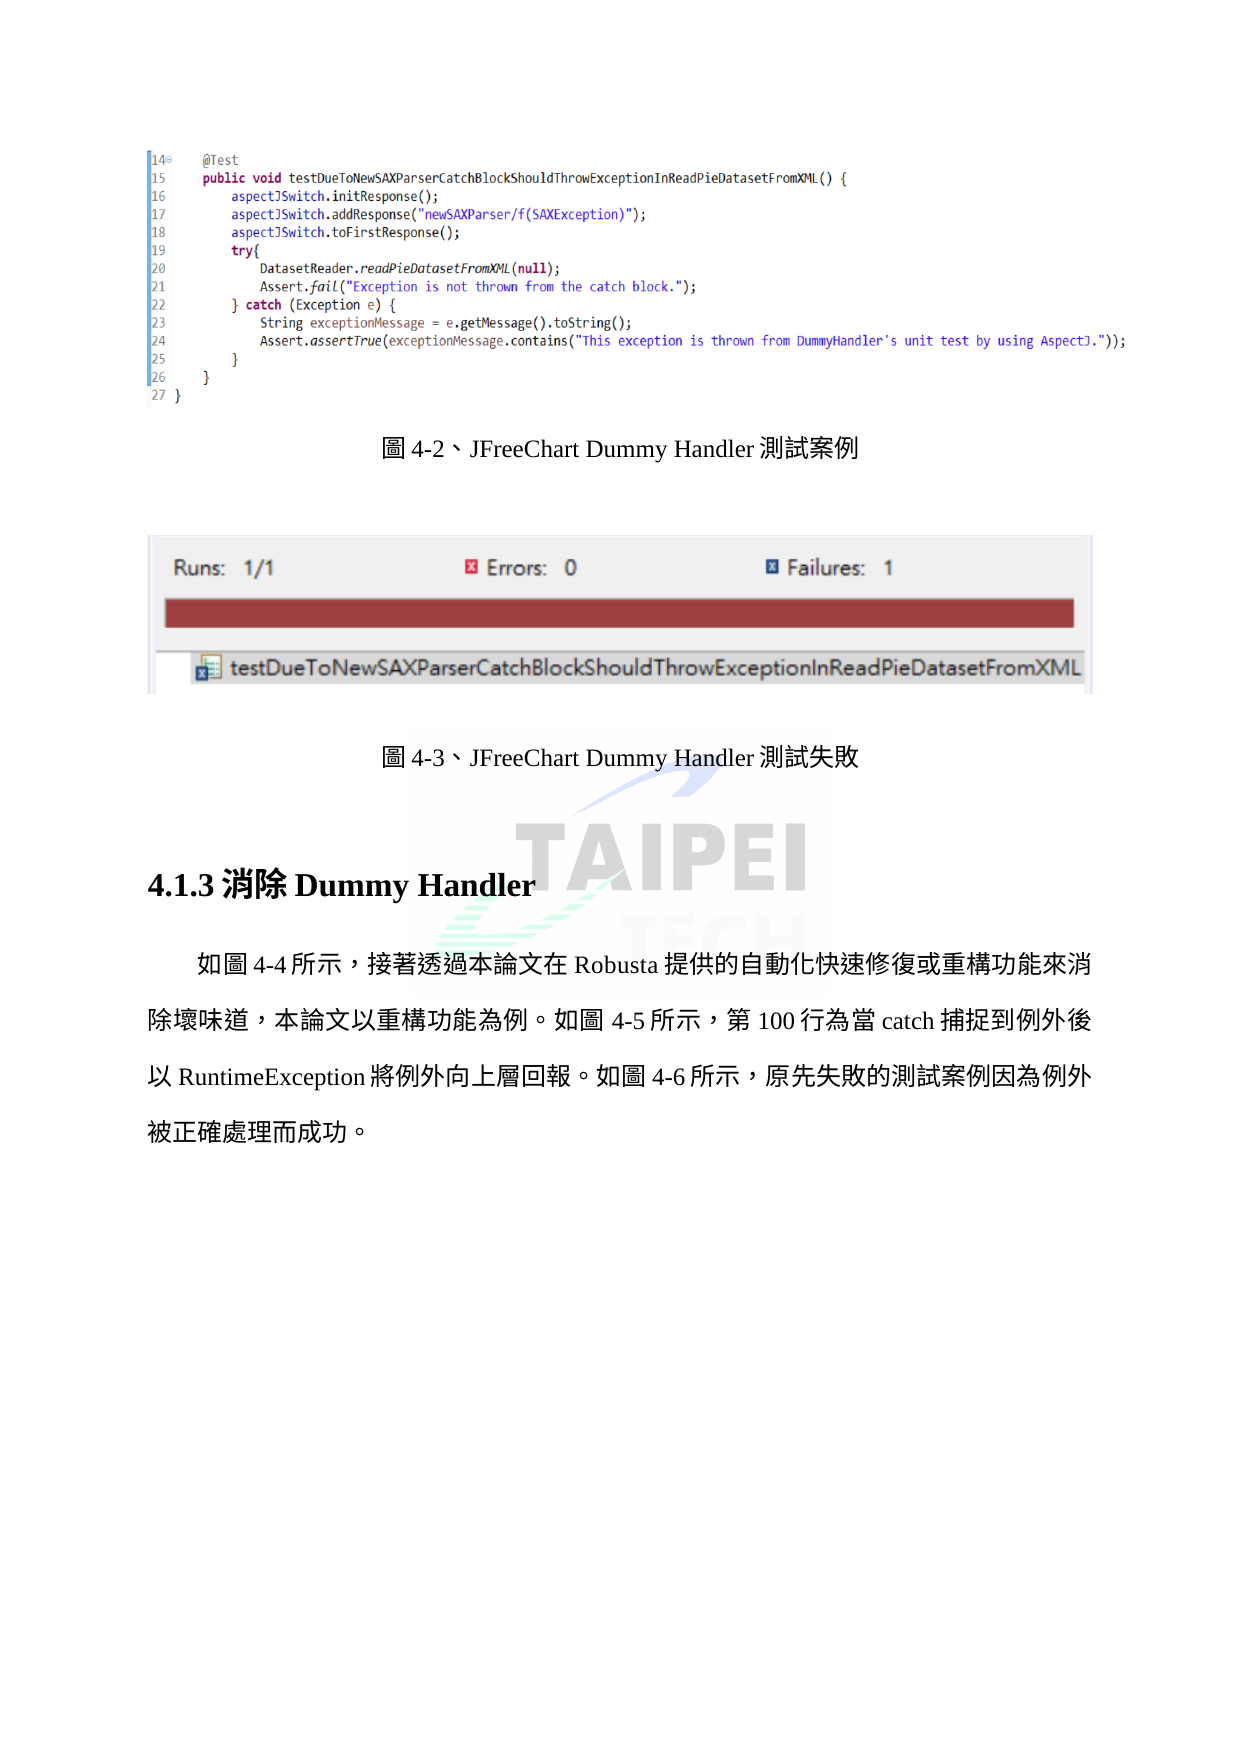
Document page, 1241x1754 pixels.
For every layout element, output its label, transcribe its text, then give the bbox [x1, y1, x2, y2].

text 圖4-3、JFreeChart Dummy Handler測試失敗 [148, 737, 1092, 774]
text 圖4-2、JFreeChart Dummy Handler測試案例 [148, 427, 1092, 465]
text 如圖4-4所示，接著透過本論文在Robusta提供的自動化快速修復或重構功能來消除壞味道，本論文以重構功能為例。如圖4-5所示，第100行為當catch捕捉到例外後以RuntimeException將例外向上層回報。如圖4-6所示，原先失敗的測試案例因為例外被正確處理而成功。 [148, 943, 1092, 1150]
picture [147, 535, 1093, 694]
picture [147, 150, 1129, 407]
subtitle 4.1.3消除Dummy Handler [148, 844, 1092, 919]
